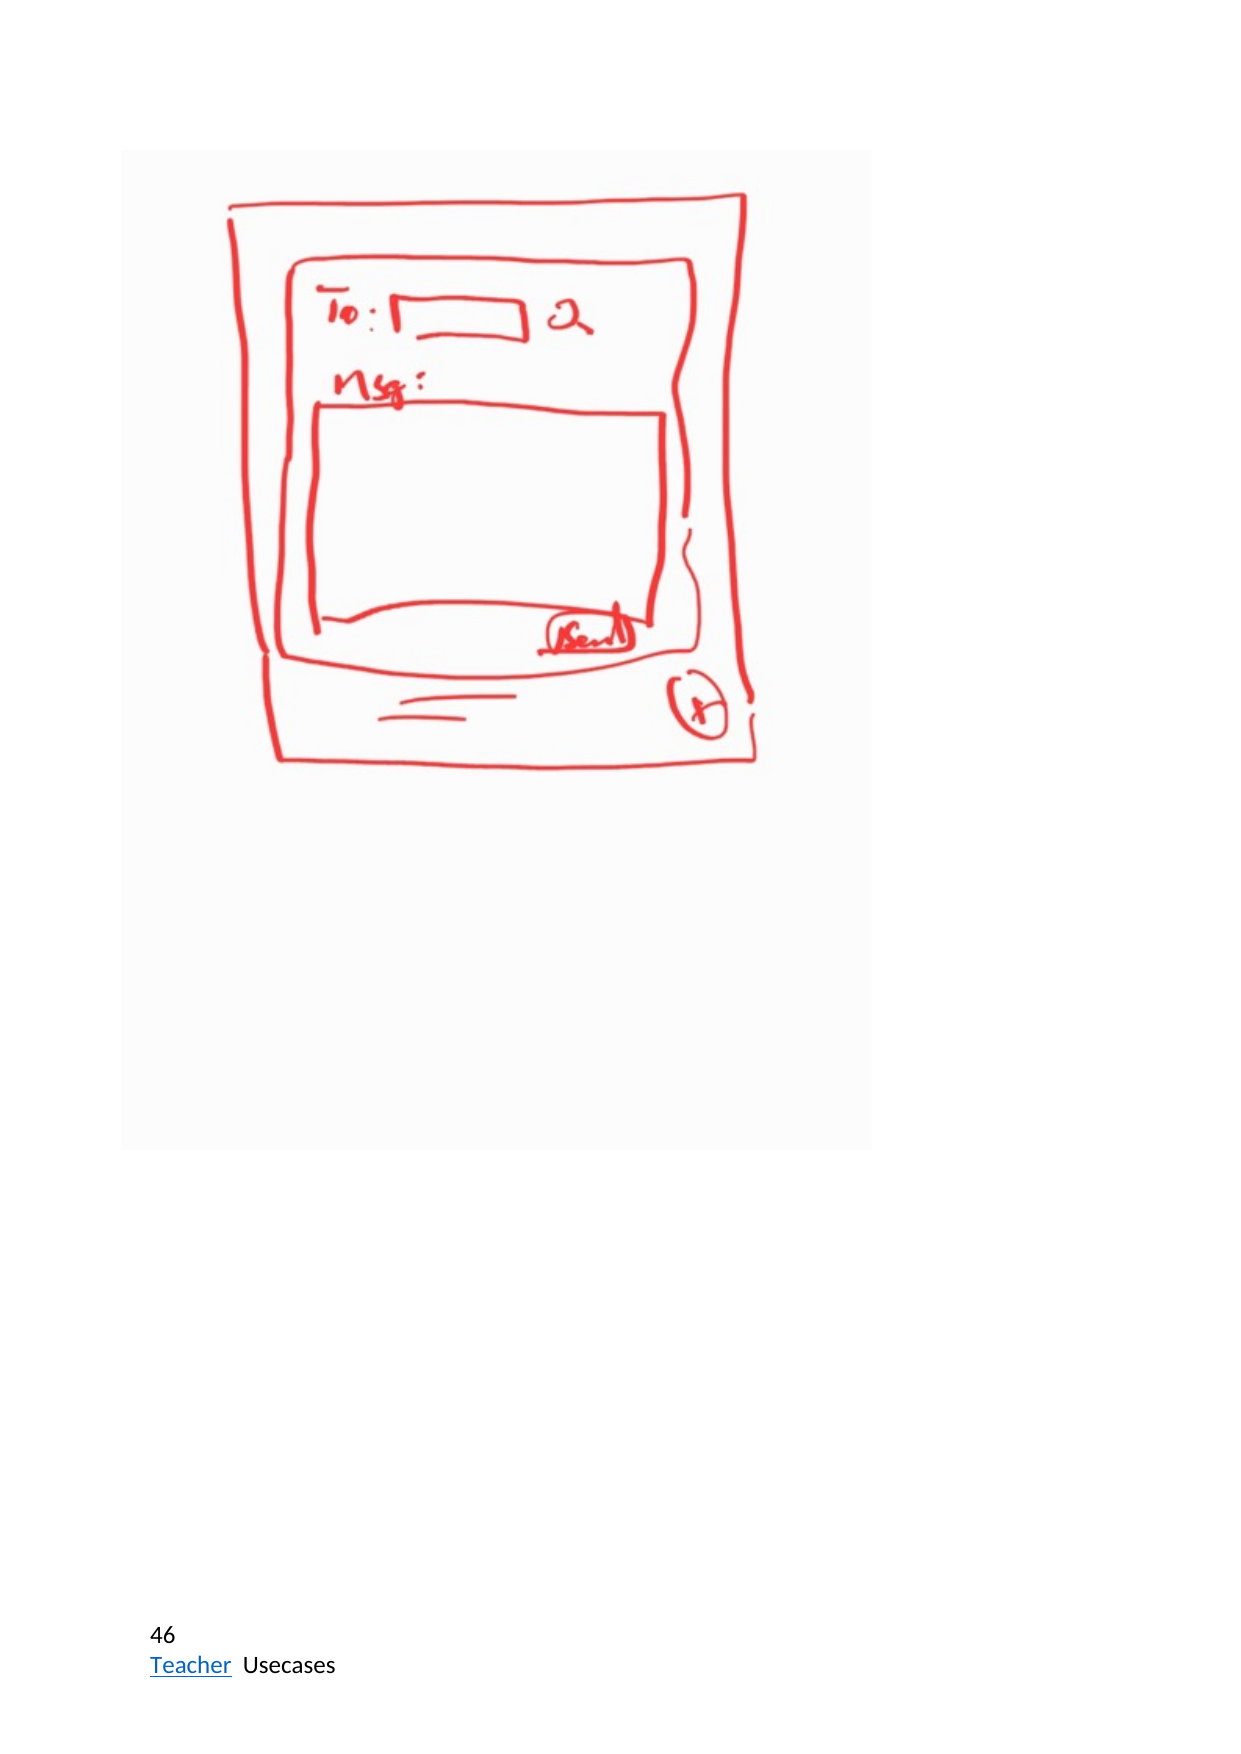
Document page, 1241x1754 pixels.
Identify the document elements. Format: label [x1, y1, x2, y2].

picture [121, 150, 872, 1150]
